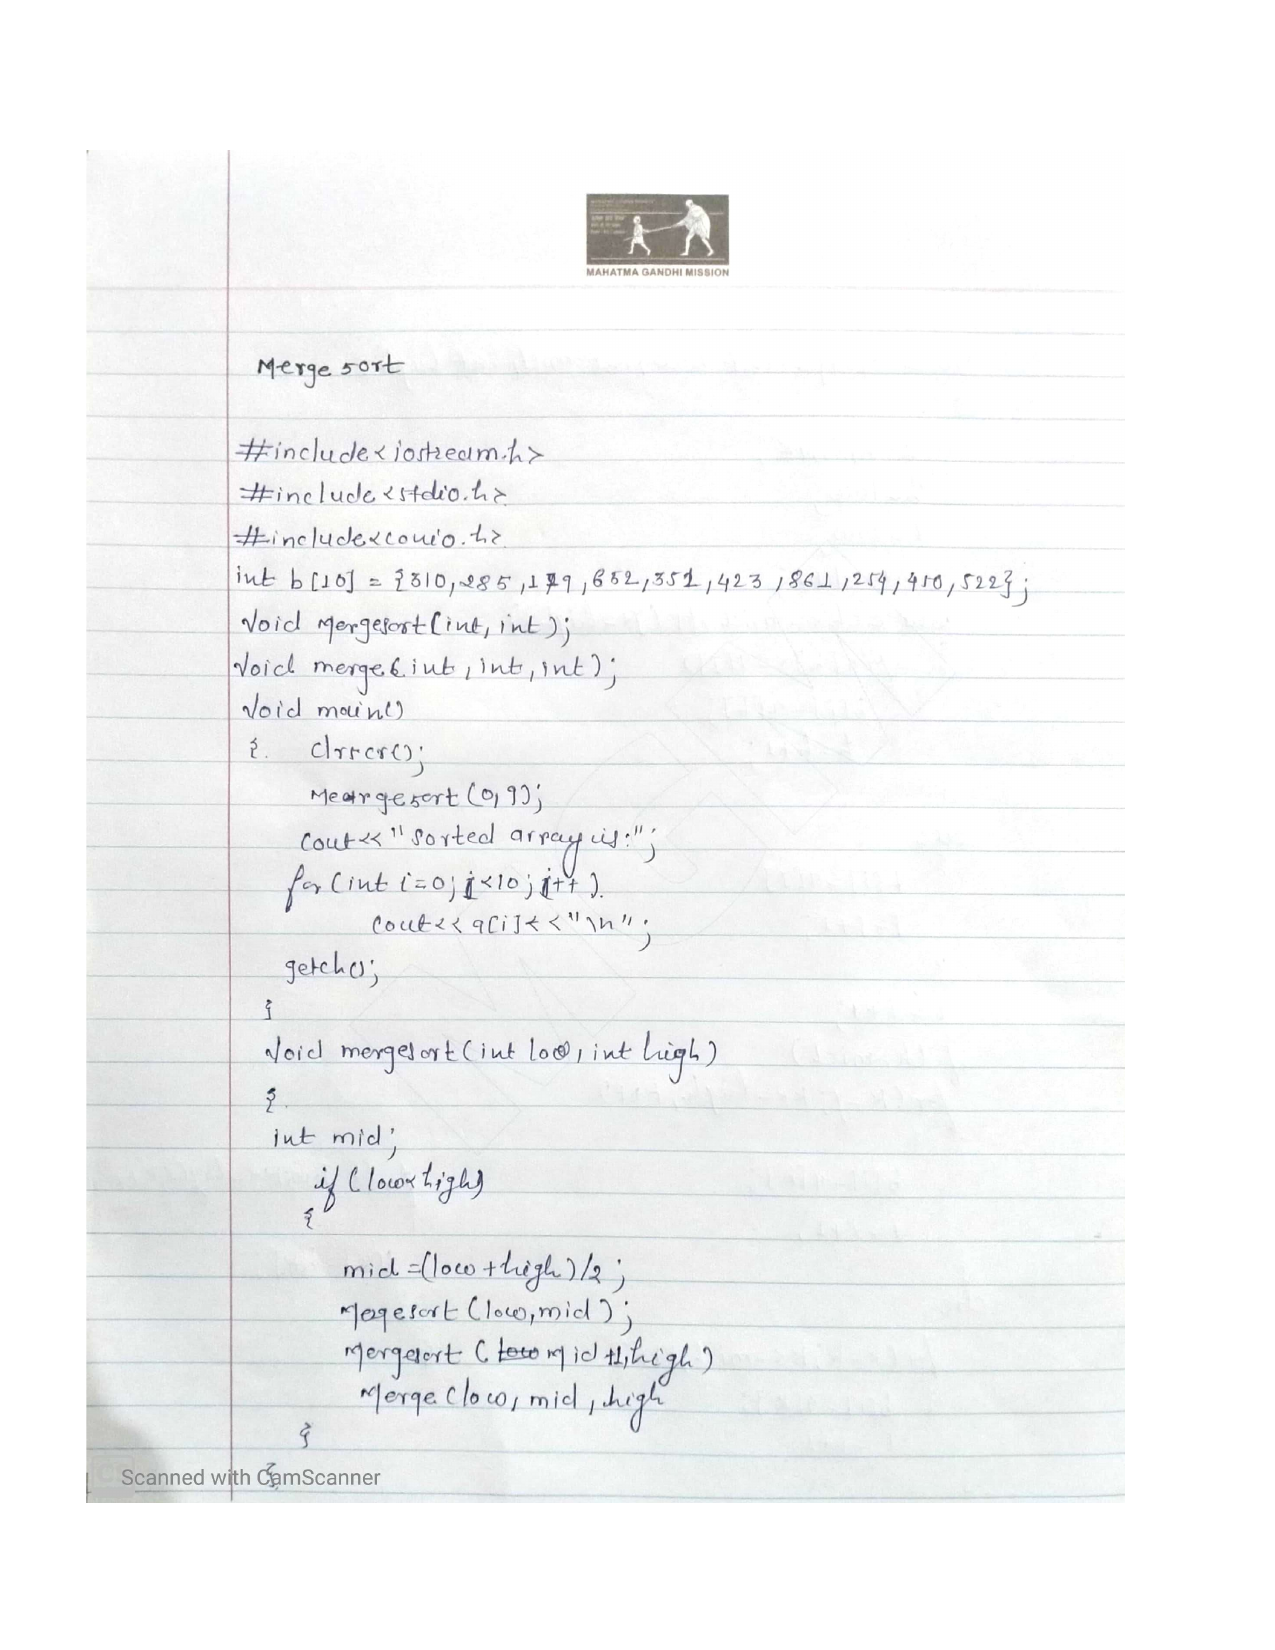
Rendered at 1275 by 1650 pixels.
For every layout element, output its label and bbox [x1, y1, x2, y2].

picture [86, 150, 1125, 1503]
